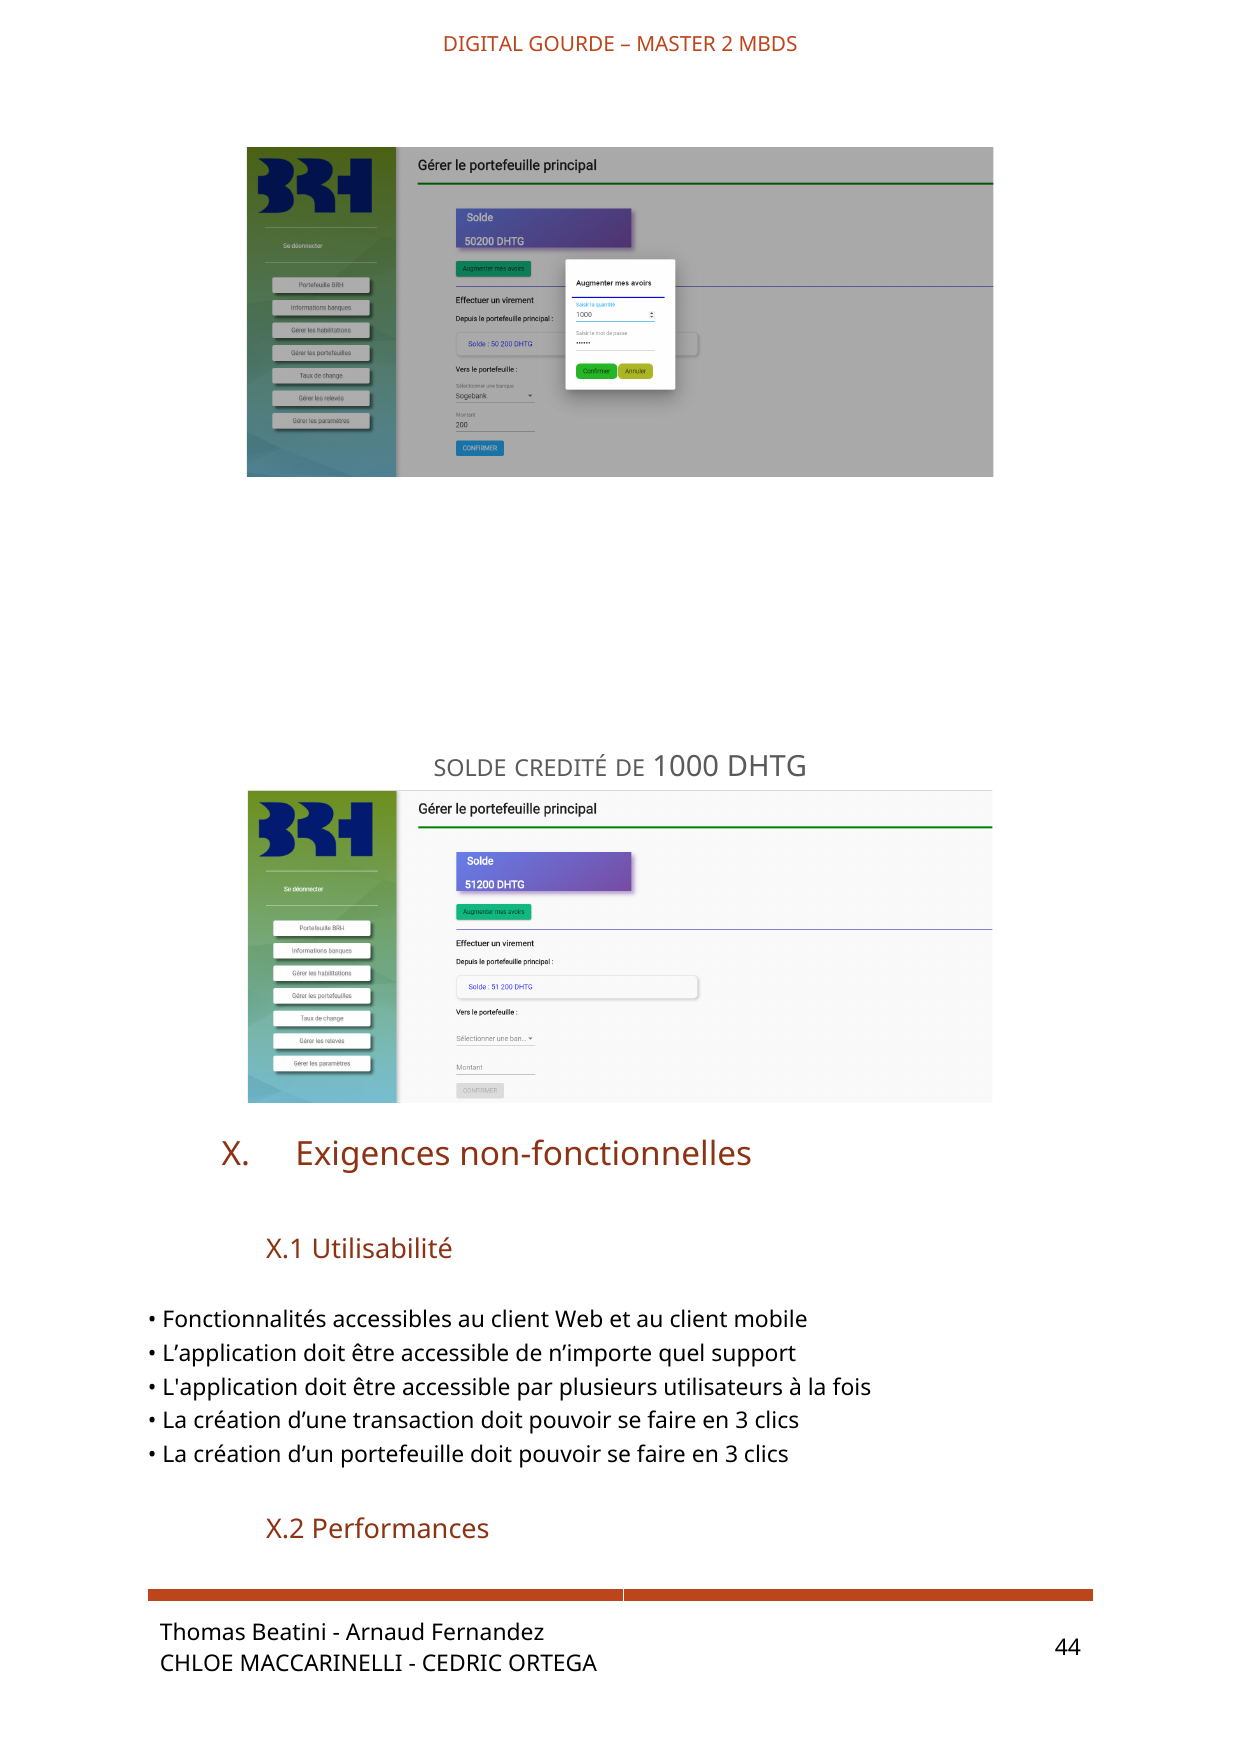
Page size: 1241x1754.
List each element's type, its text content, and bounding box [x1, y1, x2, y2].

subtitle X.1 Utilisabilité [266, 1229, 1093, 1266]
picture [246, 147, 994, 477]
text • L’application doit être accessible de n’importe quel support [148, 1337, 1093, 1368]
text • Fonctionnalités accessibles au client Web et au client mobile [148, 1303, 1093, 1334]
text • L'application doit être accessible par plusieurs utilisateurs à la fois [148, 1371, 1093, 1402]
picture [247, 790, 993, 1103]
text solde credité de 1000 DHTG [245, 745, 995, 784]
subtitle Exigences non-fonctionnelles [221, 1130, 1093, 1176]
text • La création d’une transaction doit pouvoir se faire en 3 clics [148, 1404, 1093, 1436]
subtitle X.2 Performances [266, 1510, 1093, 1547]
text • La création d’un portefeuille doit pouvoir se faire en 3 clics [148, 1438, 1093, 1469]
